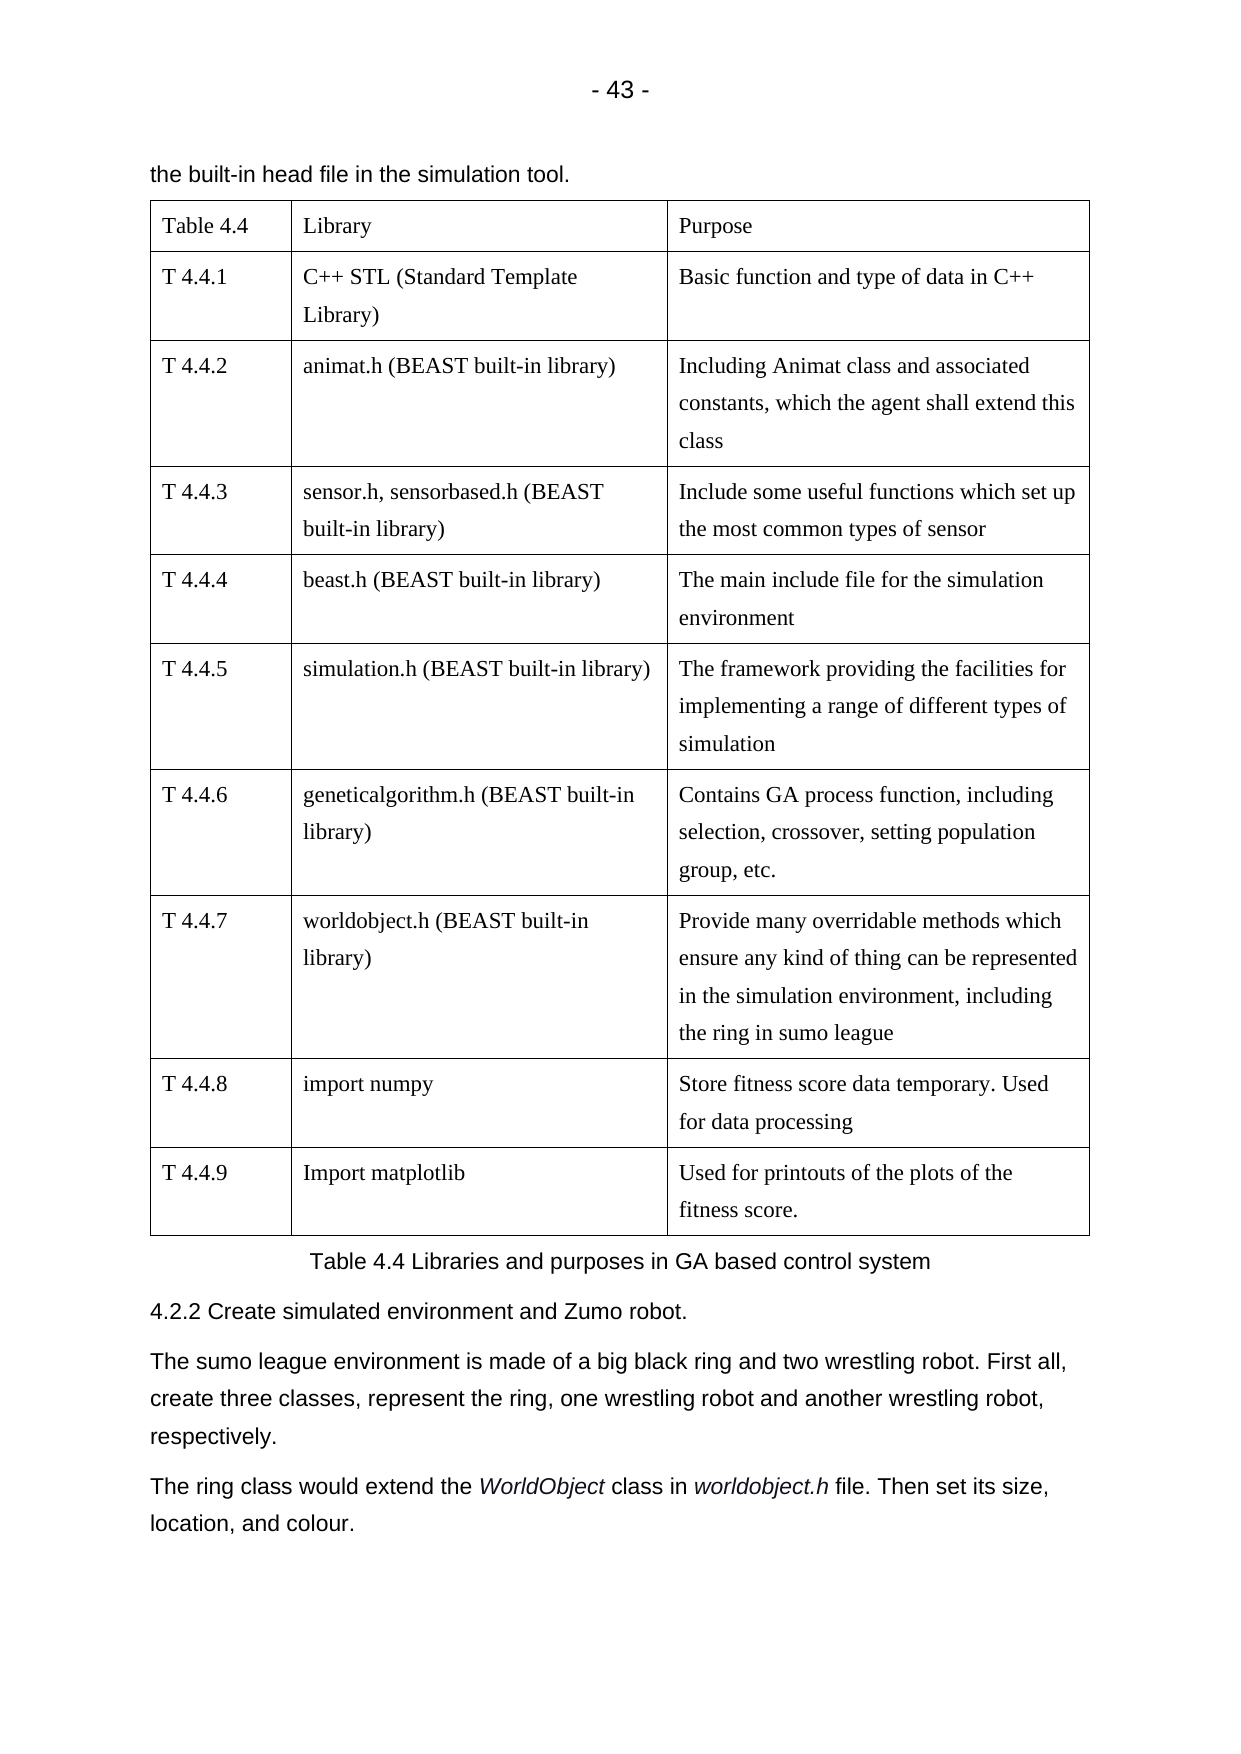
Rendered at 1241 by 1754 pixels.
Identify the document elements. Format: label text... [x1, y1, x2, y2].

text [150, 150, 1090, 187]
table_cell animat.h (BEAST built-in library) [292, 341, 667, 466]
table_cell The framework providing the facilities for implementing a range of different types of simulation [668, 644, 1089, 769]
table_cell beast.h (BEAST built-in library) [292, 555, 667, 643]
table_cell Contains GA process function, including selection, crossover, setting population group, etc. [668, 770, 1089, 895]
table_header Library [292, 201, 667, 251]
table_cell simulation.h (BEAST built-in library) [292, 644, 667, 769]
table_cell Include some useful functions which set up the most common types of sensor [668, 467, 1089, 554]
table_cell Provide many overridable methods which ensure any kind of thing can be represented in the simulation environment, including the ring in sumo league [668, 896, 1089, 1058]
table_cell T 4.4.2 [151, 341, 291, 466]
table_header Table 4.4 [151, 201, 291, 251]
table_cell Import matplotlib [292, 1148, 667, 1235]
table_cell T 4.4.9 [151, 1148, 291, 1235]
table_cell T 4.4.3 [151, 467, 291, 554]
table_cell sensor.h, sensorbased.h (BEAST built-in library) [292, 467, 667, 554]
table_cell import numpy [292, 1059, 667, 1147]
table_cell C++ STL (Standard Template Library) [292, 252, 667, 339]
table_cell worldobject.h (BEAST built-in library) [292, 896, 667, 1058]
table_cell Including Animat class and associated constants, which the agent shall extend this class [668, 341, 1089, 466]
table_header Purpose [668, 201, 1089, 251]
table_cell T 4.4.1 [151, 252, 291, 339]
text 4.2.2 Create simulated environment and Zumo robot. [150, 1286, 1090, 1324]
table_cell Basic function and type of data in C++ [668, 252, 1089, 339]
table_cell T 4.4.4 [151, 555, 291, 643]
text The ring class would extend the WorldObject class in worldobject.h file. Then set its size, location, and colour. [150, 1461, 1090, 1536]
table_cell geneticalgorithm.h (BEAST built-in library) [292, 770, 667, 895]
table_cell The main include file for the simulation environment [668, 555, 1089, 643]
table_cell T 4.4.6 [151, 770, 291, 895]
table_cell T 4.4.7 [151, 896, 291, 1058]
text Table 4.4 Libraries and purposes in GA based control system [150, 1236, 1090, 1274]
text The sumo league environment is made of a big black ring and two wrestling robot. First all, create three classes, represent the ring, one wrestling robot and another wrestling robot, respectively. [150, 1336, 1090, 1449]
table_cell Used for printouts of the plots of the fitness score. [668, 1148, 1089, 1235]
table_cell T 4.4.8 [151, 1059, 291, 1147]
table_cell Store fitness score data temporary. Used for data processing [668, 1059, 1089, 1147]
table_cell T 4.4.5 [151, 644, 291, 769]
